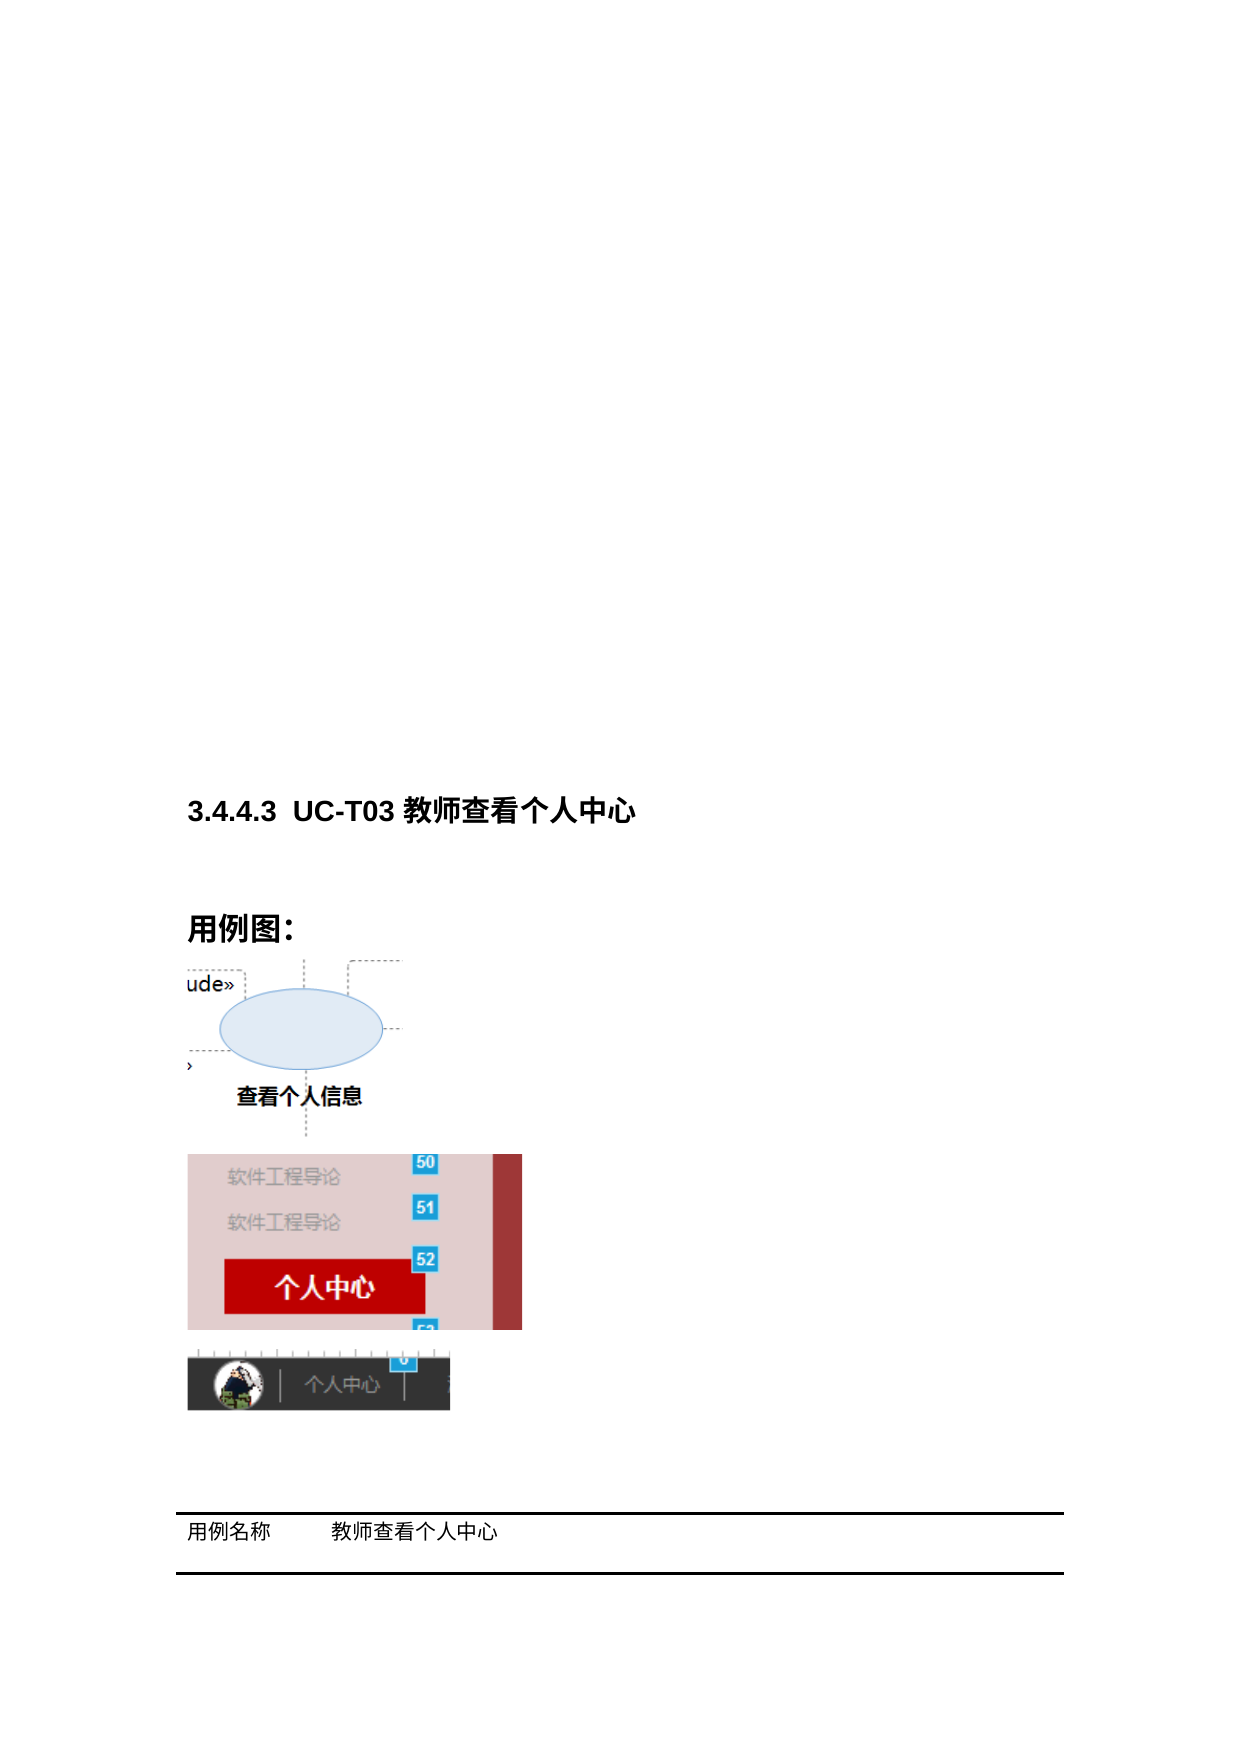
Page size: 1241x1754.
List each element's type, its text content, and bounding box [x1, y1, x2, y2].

subtitle 3.4.4.3 UC-T03 教师查看个人中心 [187, 776, 1053, 841]
picture [187, 1154, 523, 1330]
picture [187, 1349, 451, 1461]
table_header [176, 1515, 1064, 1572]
picture [187, 959, 403, 1139]
text 用例图： [187, 894, 1053, 959]
